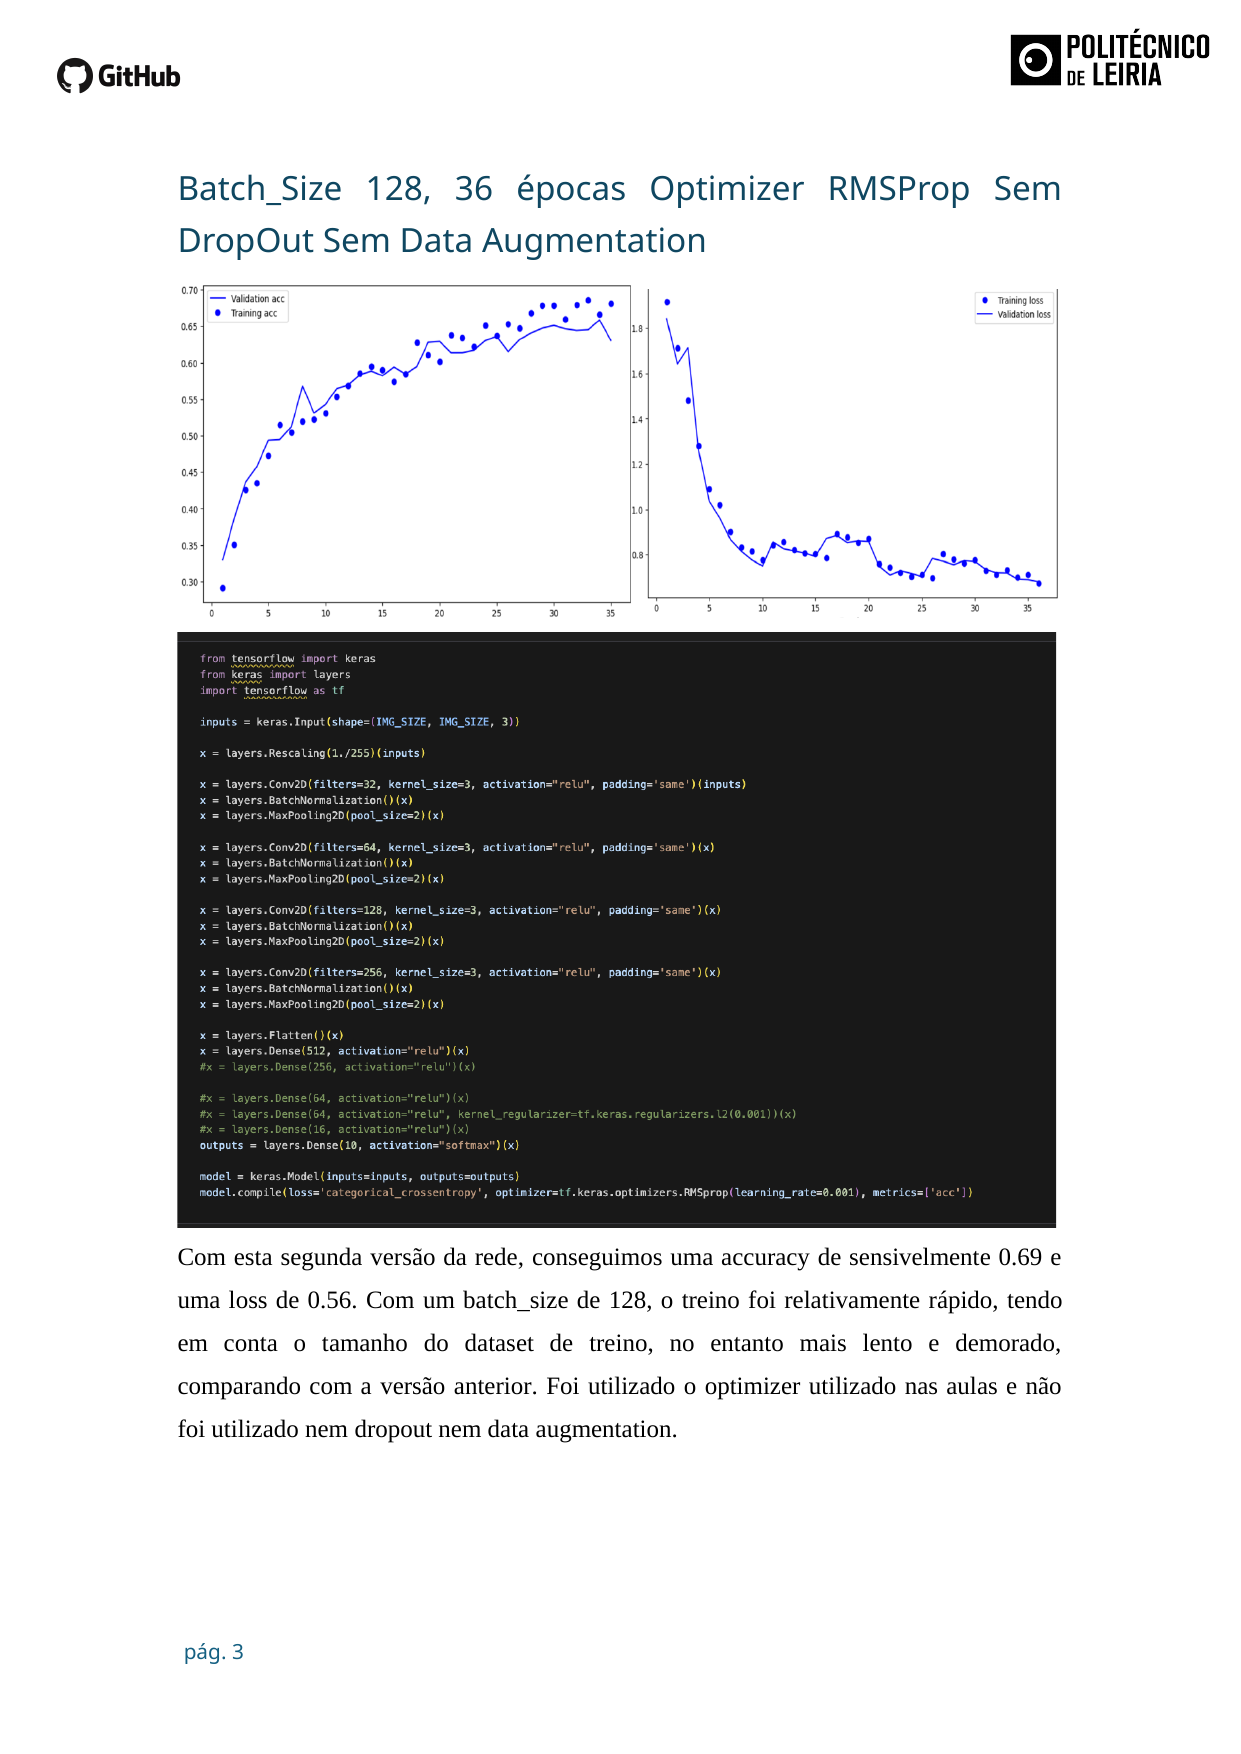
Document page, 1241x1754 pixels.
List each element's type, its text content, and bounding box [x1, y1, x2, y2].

subtitle Batch_Size 128, 36 épocas Optimizer RMSProp Sem DropOut Sem Data Augmentation [177, 164, 1063, 262]
picture [37, 45, 200, 106]
picture [177, 632, 1057, 1228]
picture [179, 285, 1062, 618]
picture [987, 8, 1233, 106]
text Com esta segunda versão da rede, conseguimos uma accuracy de sensivelmente 0.69 e uma loss de 0.56. Com um batch_size de 128, o treino foi relativamente rápido, tendo em conta o tamanho do dataset de treino, no entanto mais lento e demorado, comparando com a versão anterior. Foi utilizado o optimizer utilizado nas aulas e não foi utilizado nem dropout nem data augmentation. [177, 1242, 1063, 1443]
